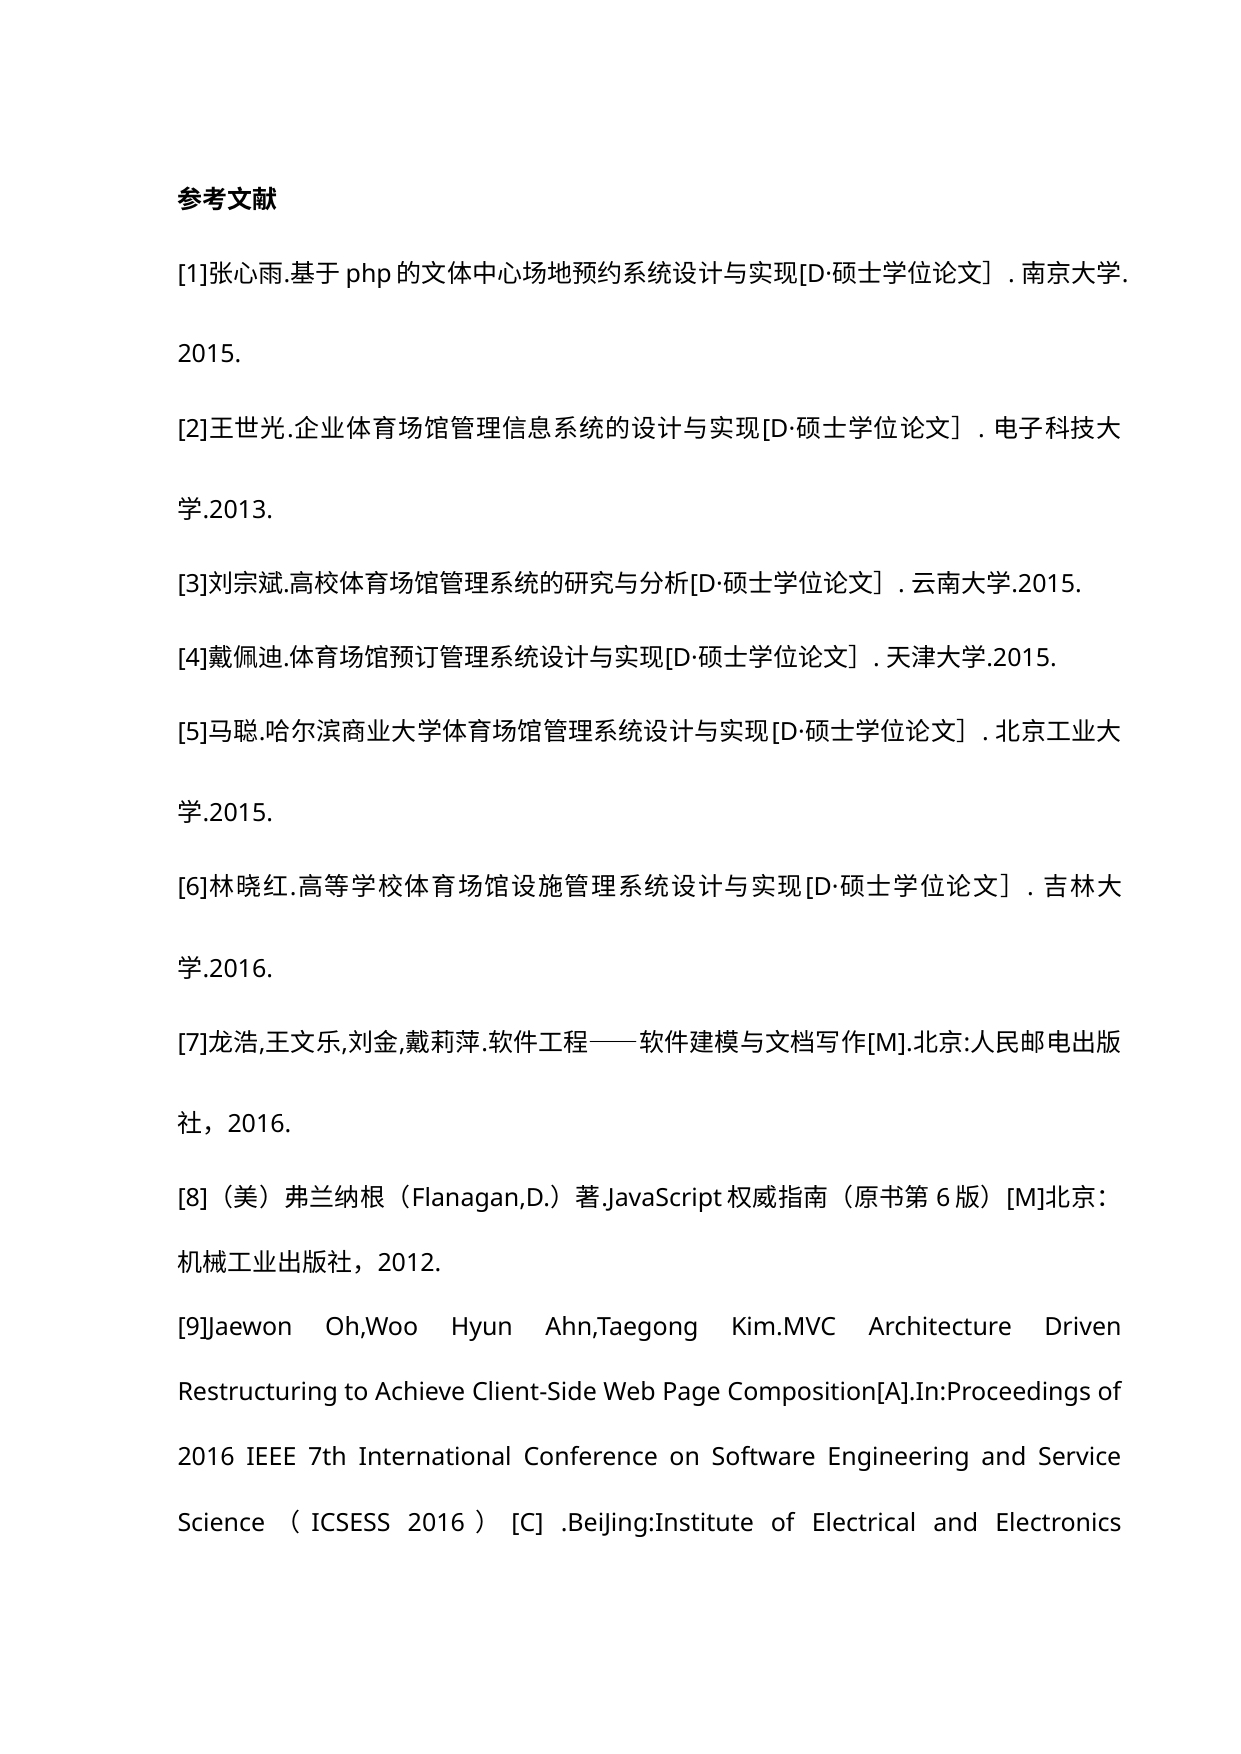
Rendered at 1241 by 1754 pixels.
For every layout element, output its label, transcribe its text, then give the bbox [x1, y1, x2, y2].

subtitle 参考文献 [177, 165, 1122, 230]
text [8]（美）弗兰纳根（Flanagan,D.）著.JavaScript权威指南（原书第6版）[M]北京：机械工业出版社，2012. [177, 1163, 1122, 1293]
text [3]刘宗斌.高校体育场馆管理系统的研究与分析[D·硕士学位论文］. 云南大学.2015. [177, 549, 1122, 614]
text [6]林晓红.高等学校体育场馆设施管理系统设计与实现[D·硕士学位论文］. 吉林大学.2016. [177, 852, 1122, 999]
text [177, 1293, 1122, 1553]
text [1]张心雨.基于php的文体中心场地预约系统设计与实现[D·硕士学位论文］. 南京大学.2015. [177, 239, 1122, 385]
text [5]马聪.哈尔滨商业大学体育场馆管理系统设计与实现[D·硕士学位论文］. 北京工业大学.2015. [177, 697, 1122, 843]
text [7]龙浩,王文乐,刘金,戴莉萍.软件工程——软件建模与文档写作[M].北京:人民邮电出版社，2016. [177, 1008, 1122, 1154]
text [2]王世光.企业体育场馆管理信息系统的设计与实现[D·硕士学位论文］. 电子科技大学.2013. [177, 394, 1122, 540]
text [4]戴佩迪.体育场馆预订管理系统设计与实现[D·硕士学位论文］. 天津大学.2015. [177, 623, 1122, 688]
